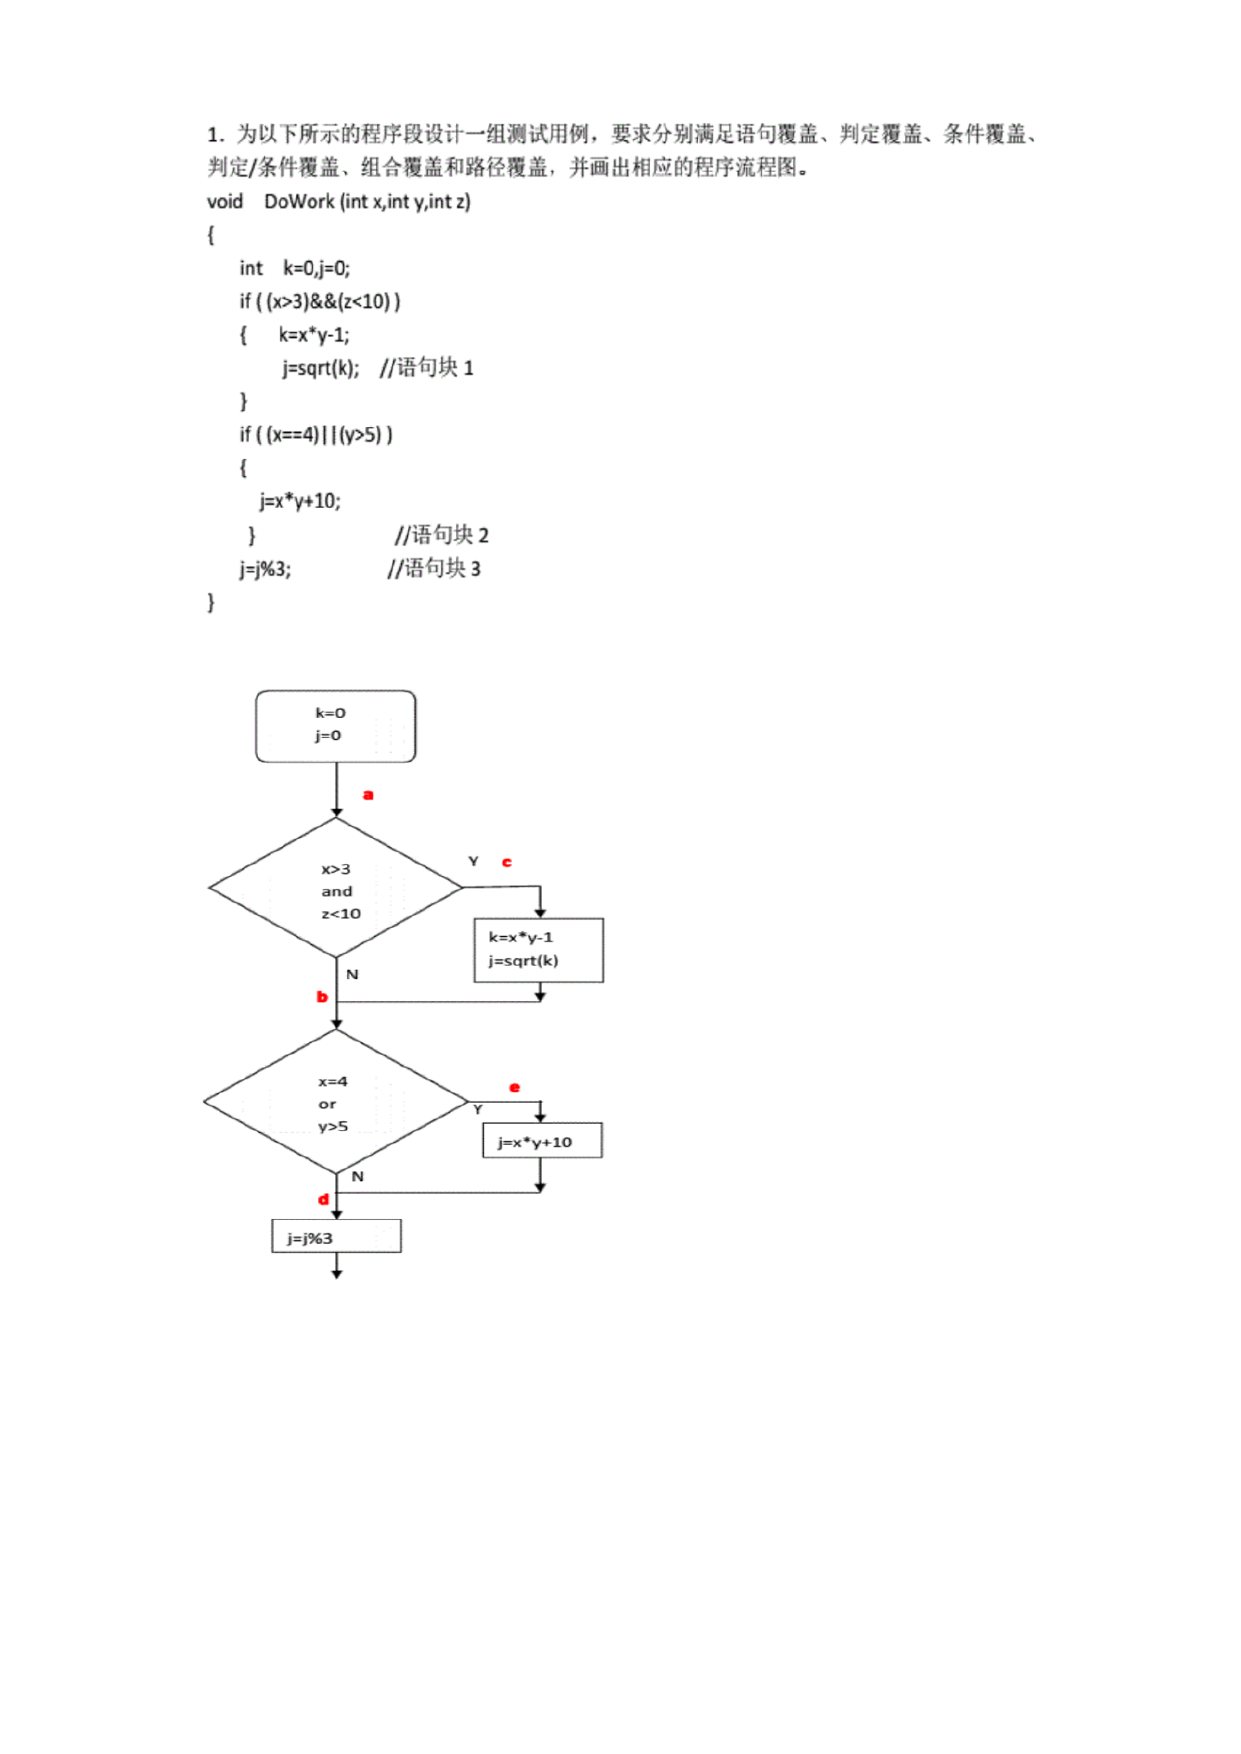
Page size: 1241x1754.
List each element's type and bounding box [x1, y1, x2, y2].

picture [184, 91, 1050, 652]
picture [116, 674, 670, 1283]
